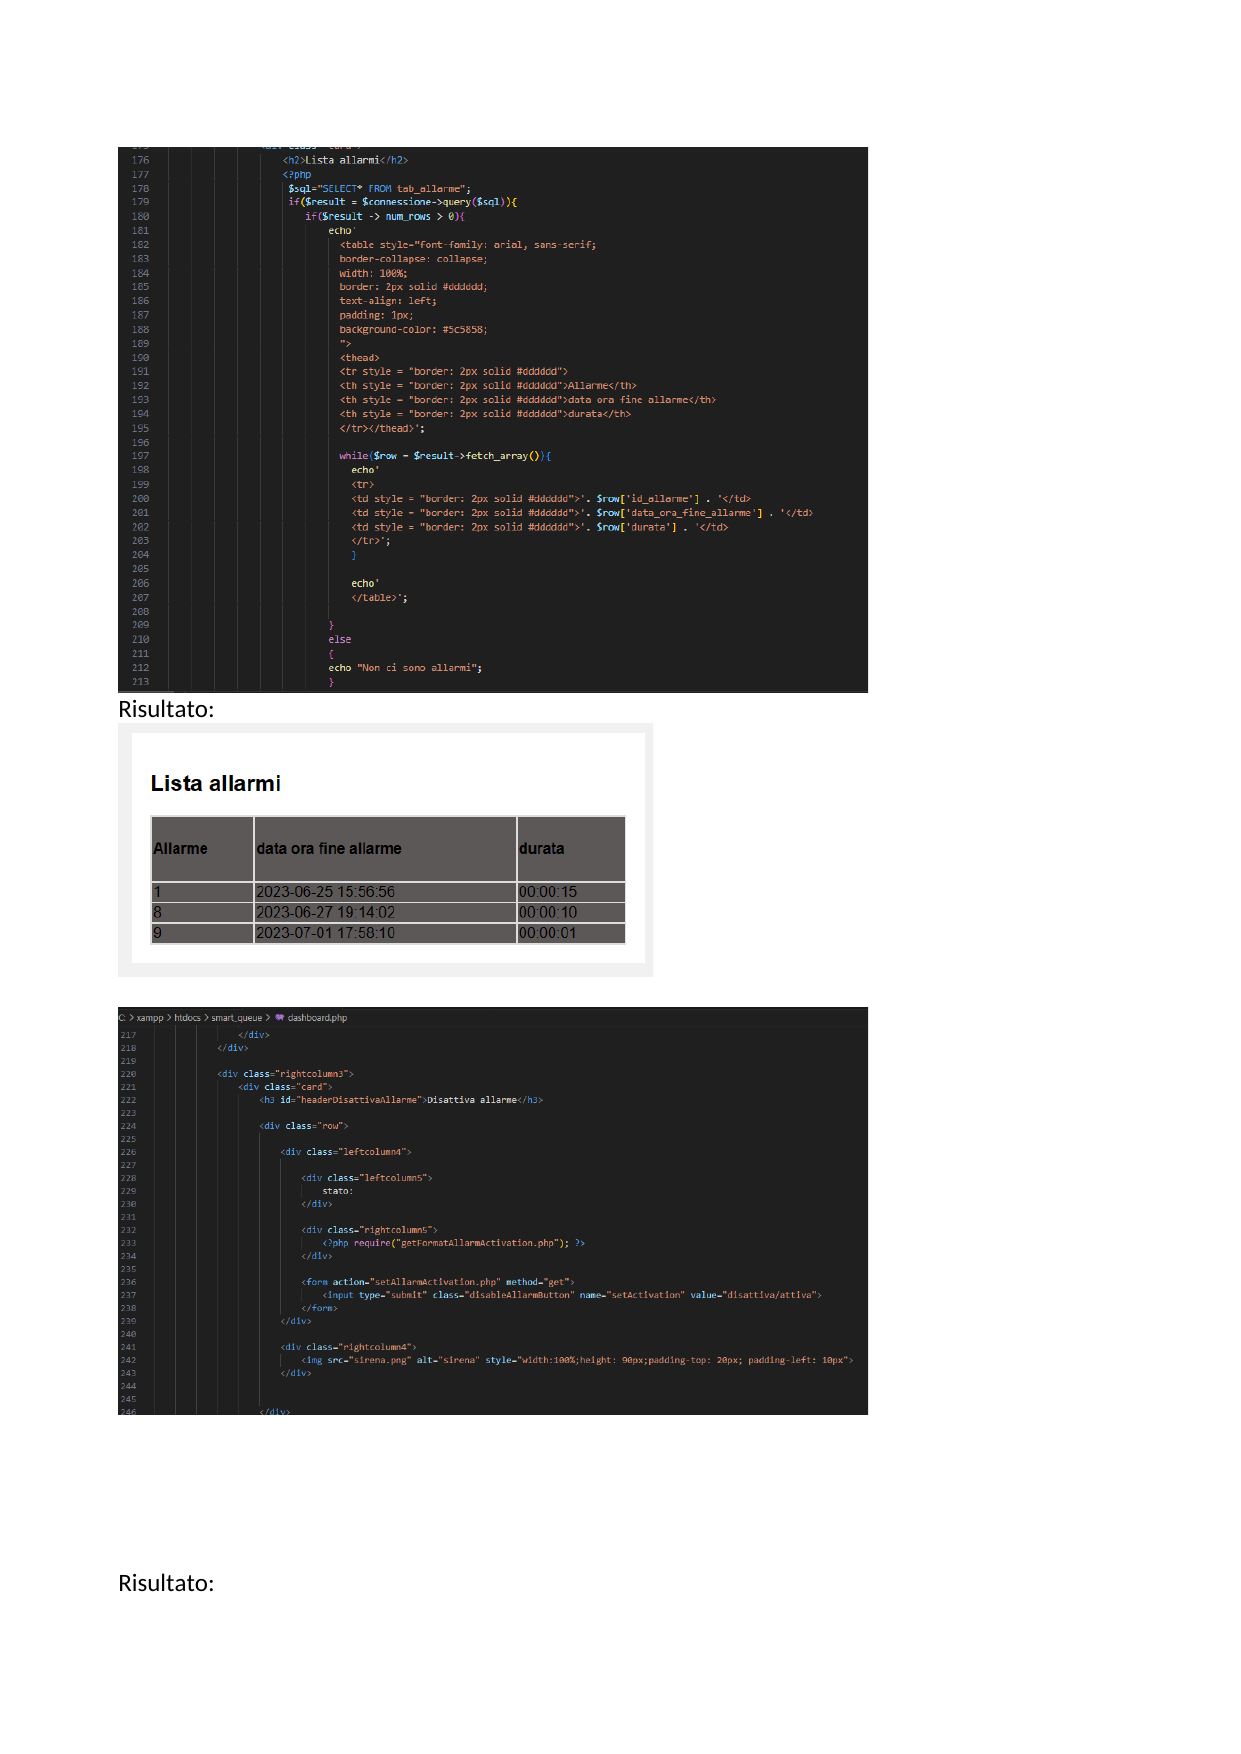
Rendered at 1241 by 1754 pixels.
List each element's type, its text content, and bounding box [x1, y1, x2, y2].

text Risultato: [118, 693, 1122, 723]
text Risultato: [118, 1567, 1122, 1598]
picture [118, 723, 654, 977]
picture [118, 1007, 869, 1415]
picture [118, 147, 869, 693]
